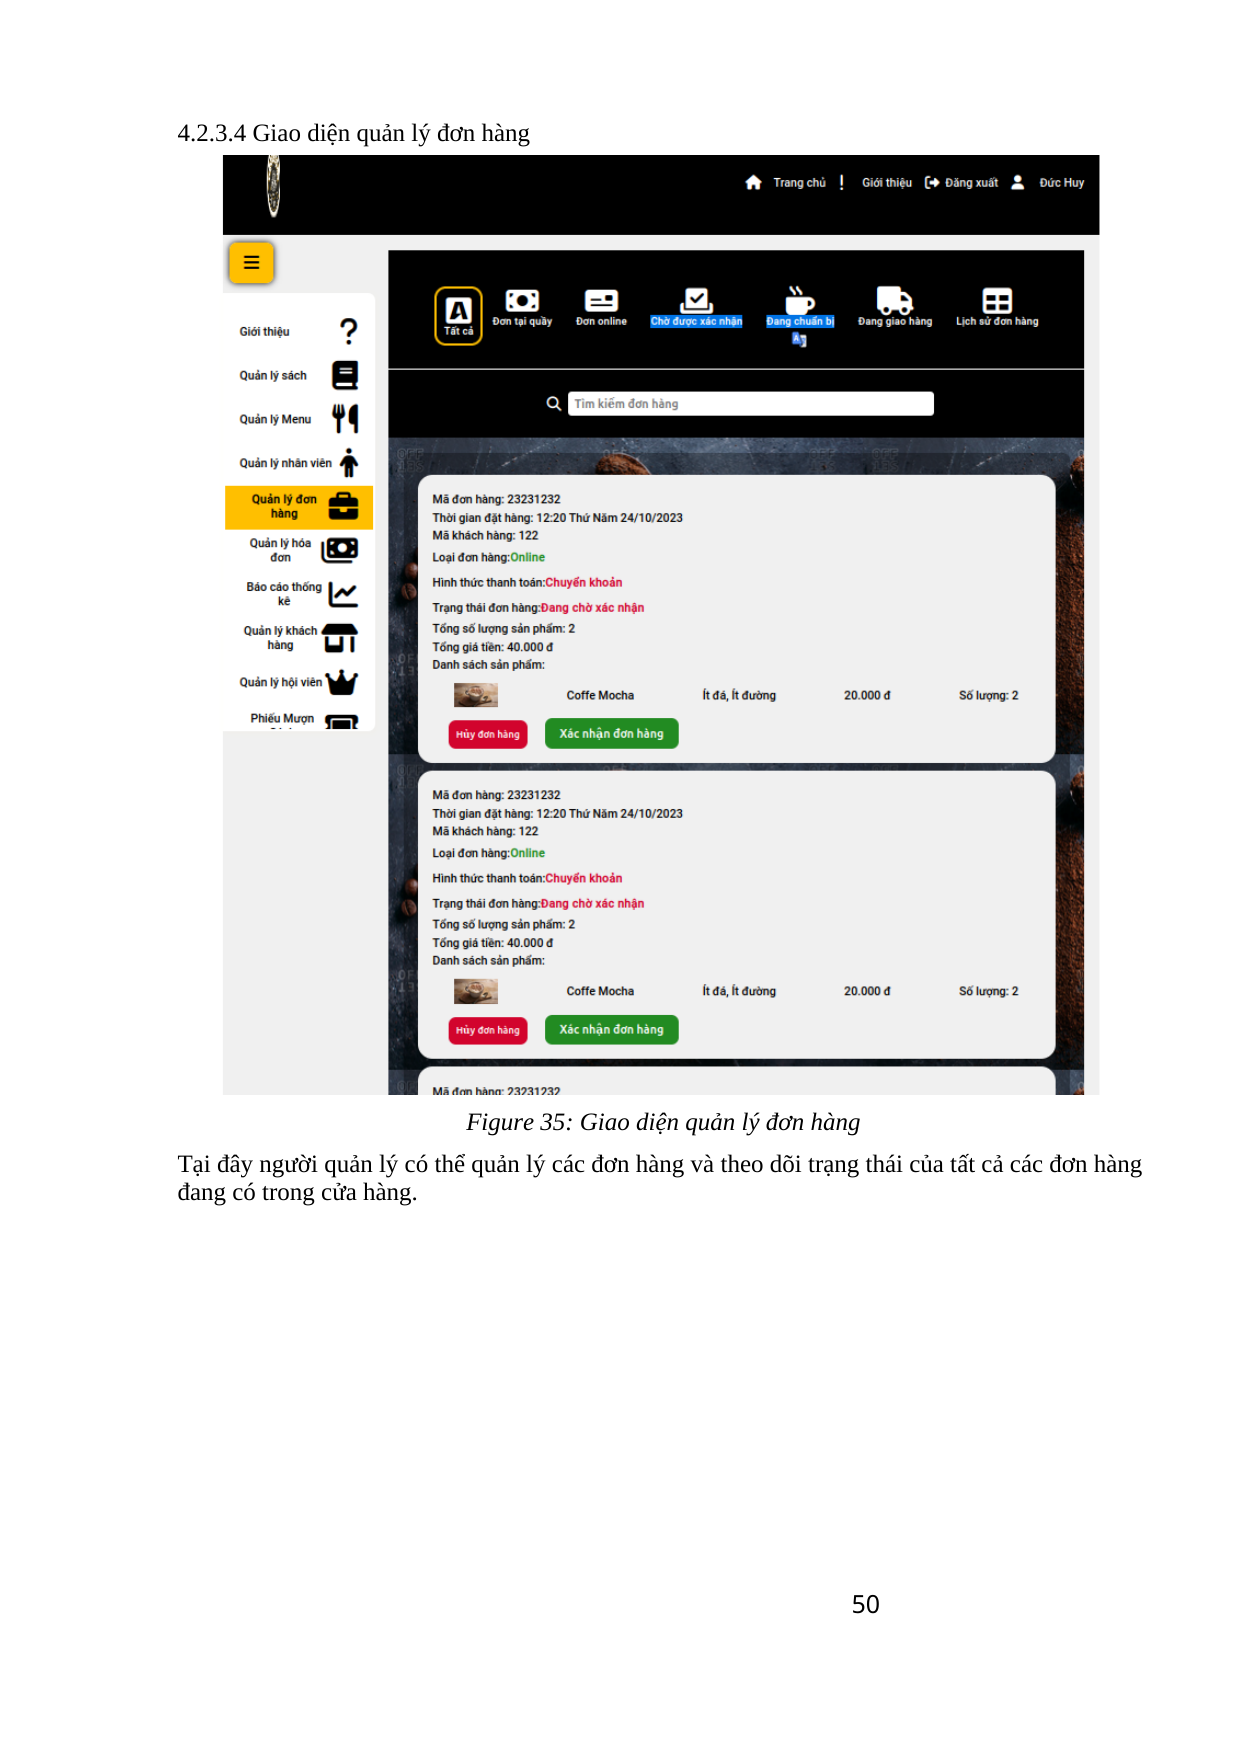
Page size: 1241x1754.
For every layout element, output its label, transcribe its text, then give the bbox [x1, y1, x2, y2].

picture [177, 155, 1151, 1095]
text Figure 35: Giao diện quản lý đơn hàng [177, 1107, 1152, 1136]
text Tại đây người quản lý có thể quản lý các đơn hàng và theo dõi trạng thái của tất cả các đơn hàng đang có trong cửa hàng. [177, 1149, 1152, 1206]
subtitle 4.2.3.4 Giao diện quản lý đơn hàng [177, 118, 1152, 147]
